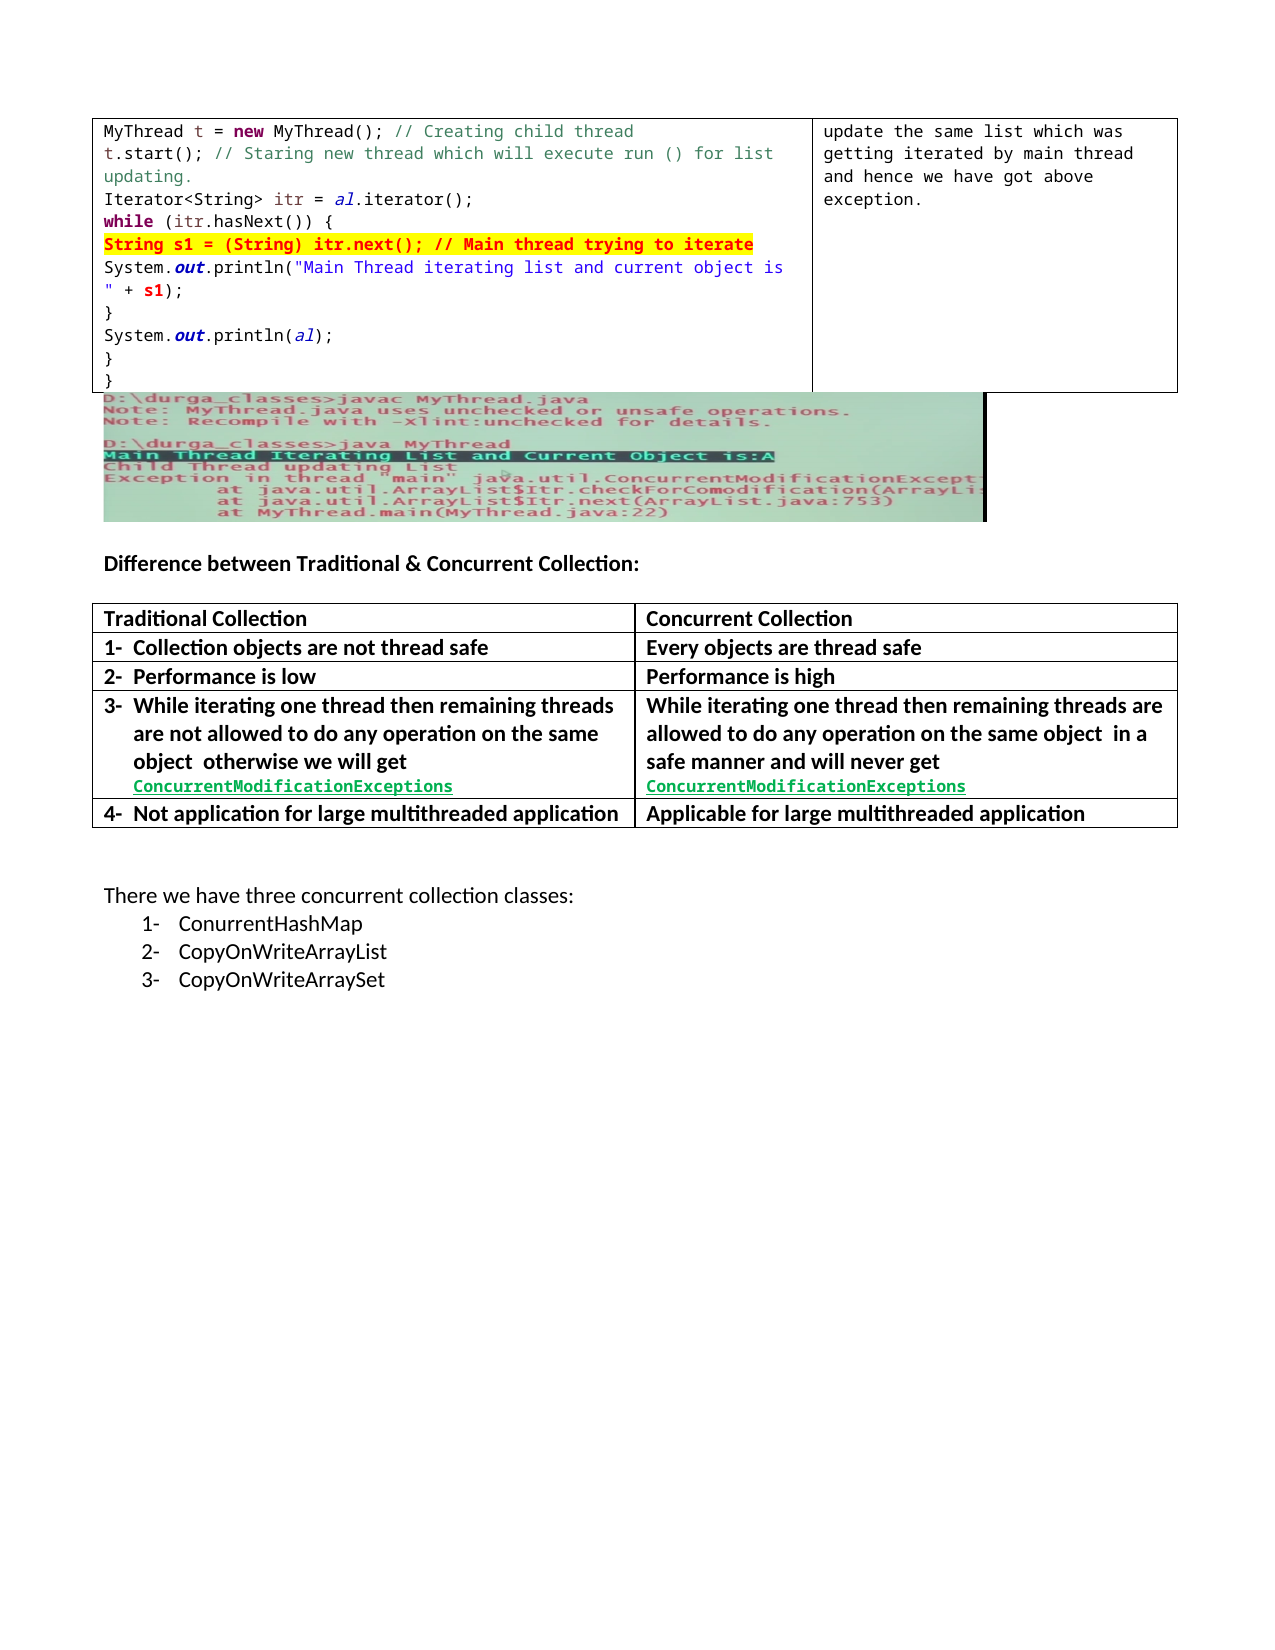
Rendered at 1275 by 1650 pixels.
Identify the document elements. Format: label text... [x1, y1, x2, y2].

table_cell Applicable for large multithreaded application [636, 799, 1177, 827]
text There we have three concurrent collection classes: [103, 881, 1167, 909]
list ConurrentHashMap [141, 909, 1167, 937]
table_cell While iterating one thread then remaining threads are allowed to do any operation on the same object in a safe manner and will never get ConcurrentModificationExceptions [636, 691, 1177, 798]
list CopyOnWriteArraySet [141, 965, 1167, 993]
table_cell Not application for large multithreaded application [93, 799, 634, 827]
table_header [93, 119, 812, 392]
table_cell While iterating one thread then remaining threads are not allowed to do any operation on the same object otherwise we will get ConcurrentModificationExceptions [93, 691, 634, 798]
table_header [813, 119, 1177, 392]
picture [103, 392, 987, 522]
table_header Concurrent Collection [636, 604, 1177, 632]
table_cell Collection objects are not thread safe [93, 633, 634, 661]
table_cell Performance is high [636, 662, 1177, 690]
table_cell Every objects are thread safe [636, 633, 1177, 661]
list CopyOnWriteArrayList [141, 937, 1167, 965]
table_cell Performance is low [93, 662, 634, 690]
text Difference between Traditional & Concurrent Collection: [103, 549, 1167, 578]
table_header Traditional Collection [93, 604, 634, 632]
